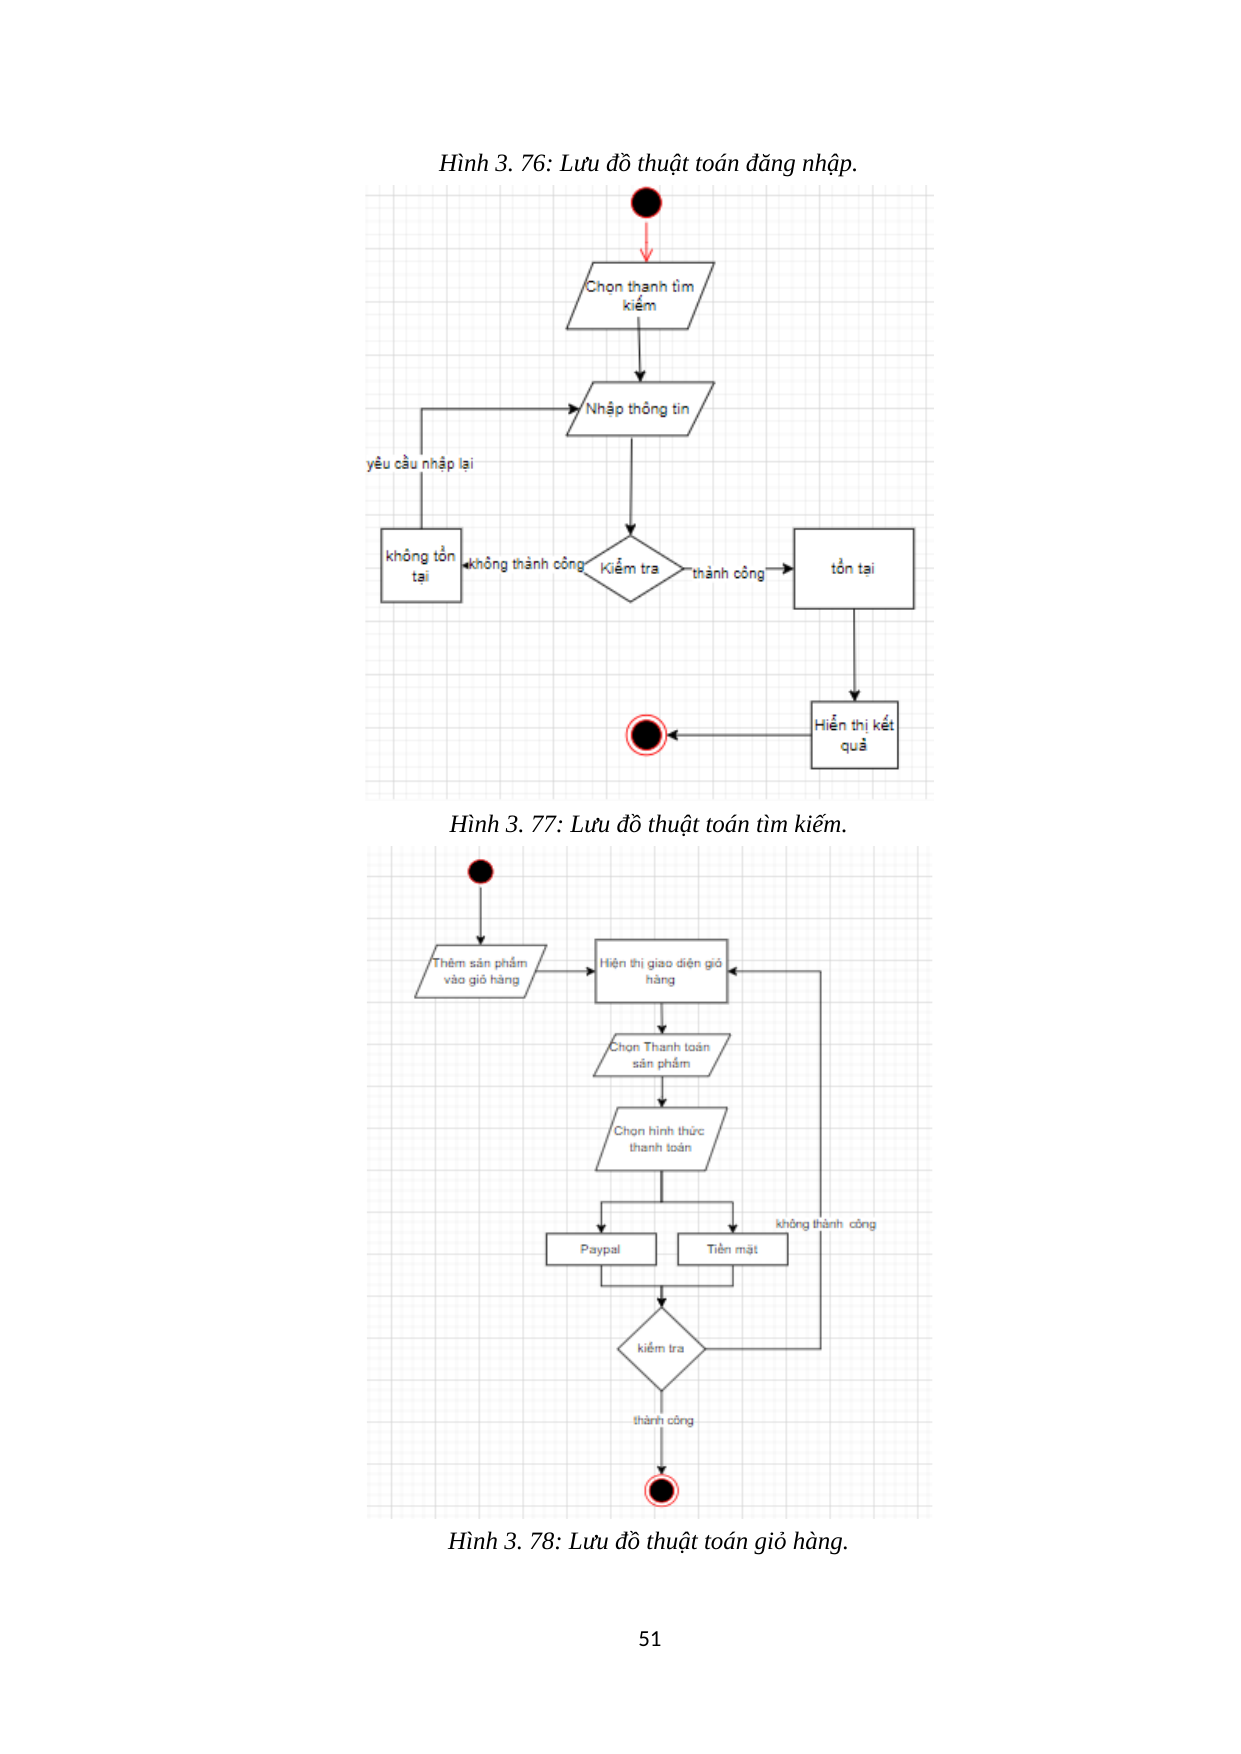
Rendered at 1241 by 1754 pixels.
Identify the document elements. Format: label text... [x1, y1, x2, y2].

picture [365, 185, 934, 801]
picture [366, 846, 933, 1519]
